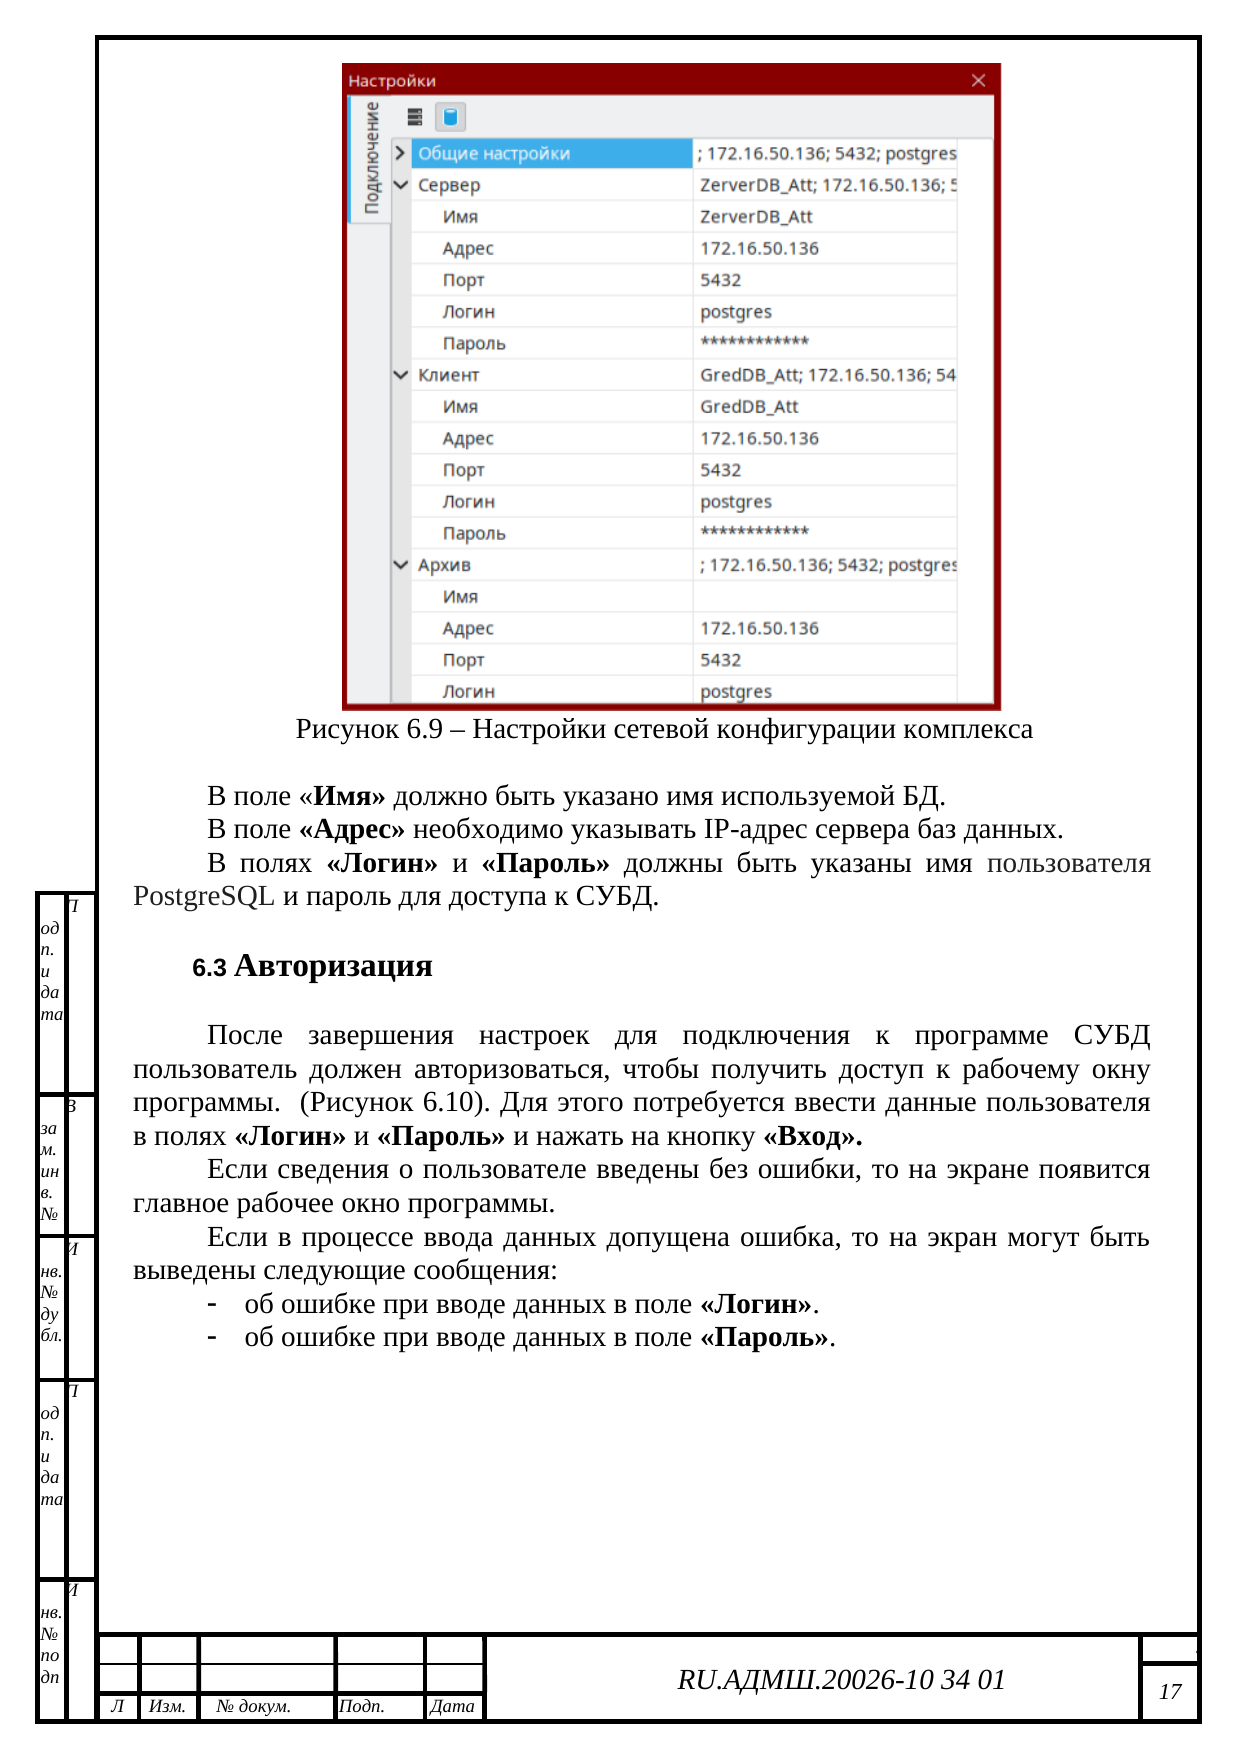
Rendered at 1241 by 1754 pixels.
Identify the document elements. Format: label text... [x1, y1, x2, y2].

list об ошибке при вводе данных в поле «Пароль». [207, 1319, 1152, 1353]
text В поле «Адрес» необходимо указывать IP-адрес сервера баз данных. [133, 811, 1152, 845]
subtitle Авторизация [133, 946, 1152, 984]
text В полях «Логин» и «Пароль» должны быть указаны имя пользователя PostgreSQL и пароль для доступа к СУБД. [133, 845, 1152, 912]
text Если в процессе ввода данных допущена ошибка, то на экран могут быть выведены следующие сообщения: [133, 1219, 1152, 1286]
picture [342, 63, 1002, 711]
text Если сведения о пользователе введены без ошибки, то на экране появится главное рабочее окно программы. [133, 1152, 1152, 1219]
list об ошибке при вводе данных в поле «Логин». [207, 1286, 1152, 1319]
text В поле «Имя» должно быть указано имя используемой БД. [133, 778, 1152, 811]
